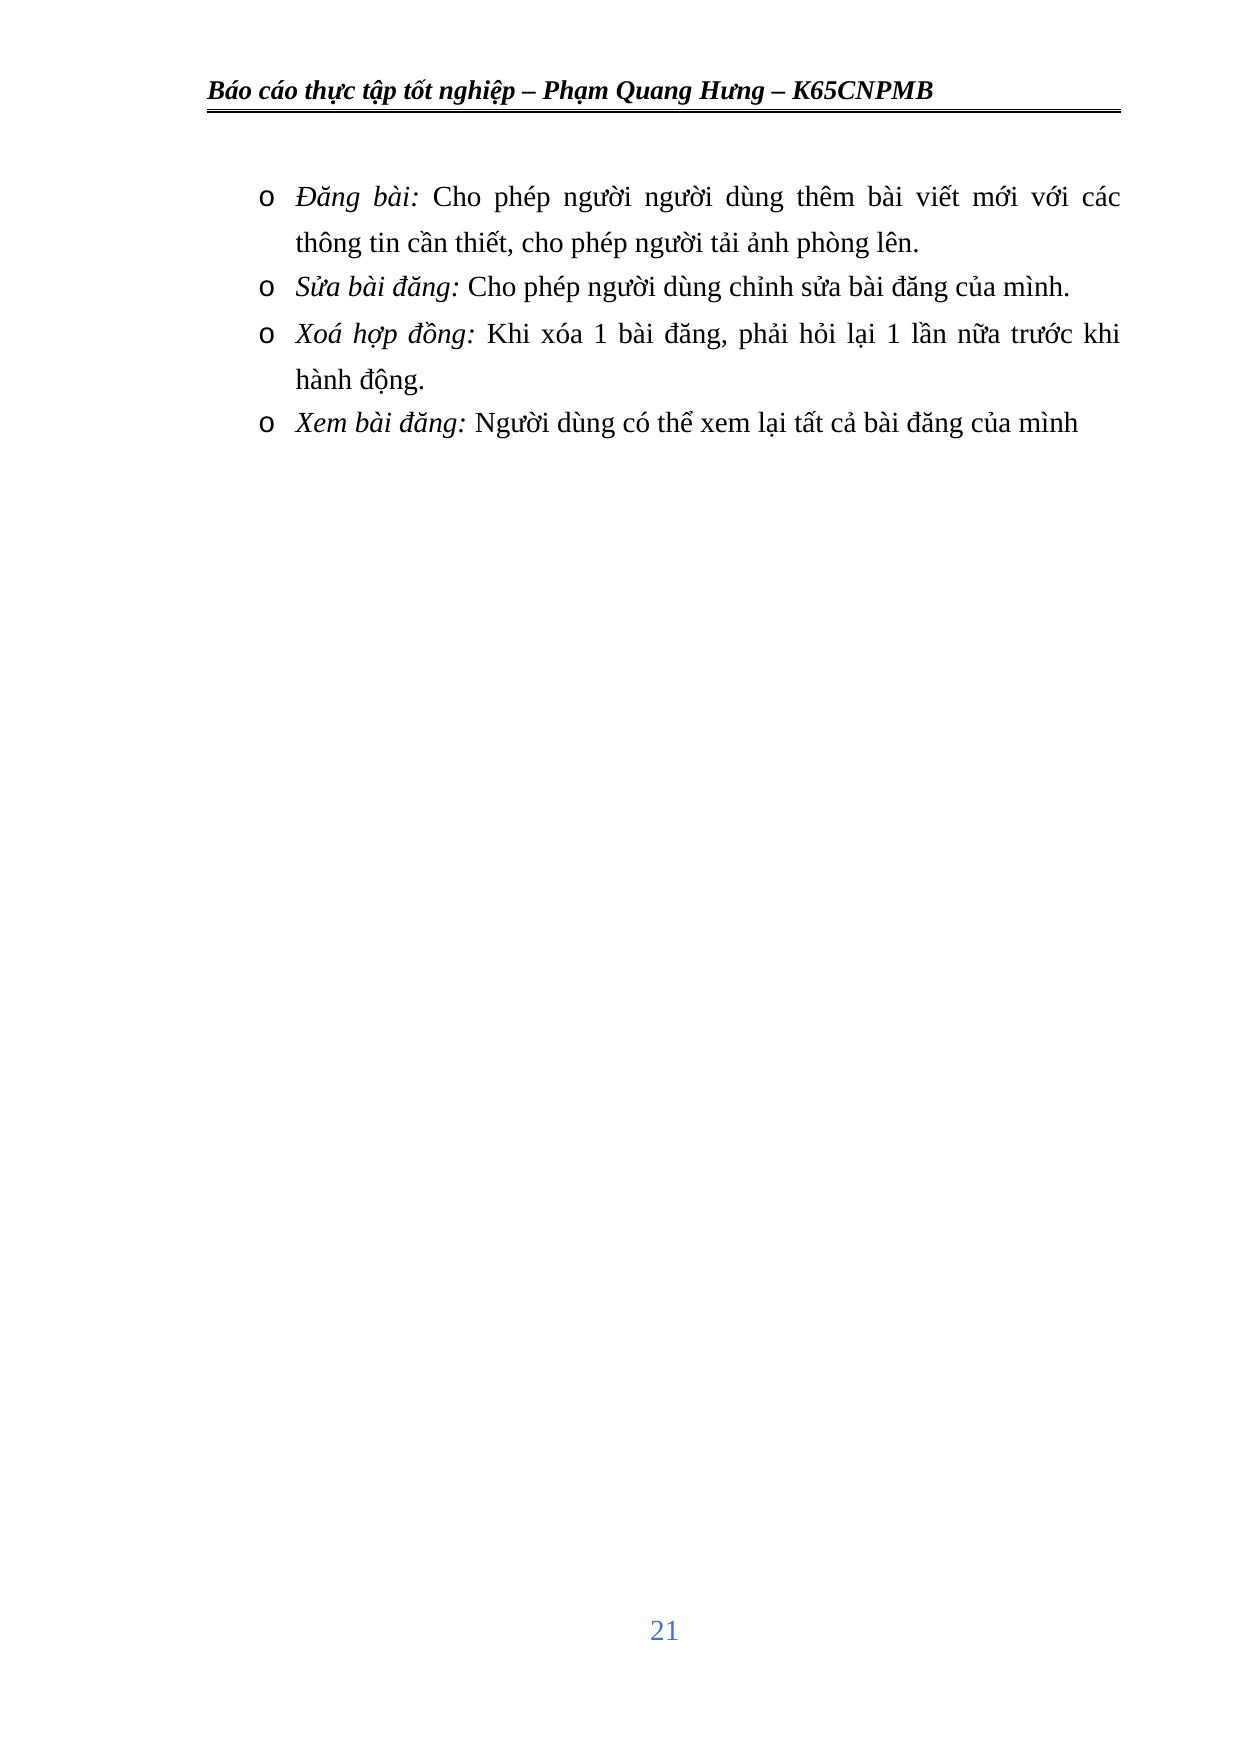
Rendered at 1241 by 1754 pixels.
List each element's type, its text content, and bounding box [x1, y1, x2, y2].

list Đăng bài: Cho phép người người dùng thêm bài viết mới với các thông tin cần thiết, cho phép người tải ảnh phòng lên. [258, 179, 1122, 259]
list Xoá hợp đồng: Khi xóa 1 bài đăng, phải hỏi lại 1 lần nữa trước khi hành động. [258, 316, 1122, 395]
list Xem bài đăng: Người dùng có thể xem lại tất cả bài đăng của mình [258, 405, 1122, 441]
list Sửa bài đăng: Cho phép người dùng chỉnh sửa bài đăng của mình. [258, 269, 1122, 305]
